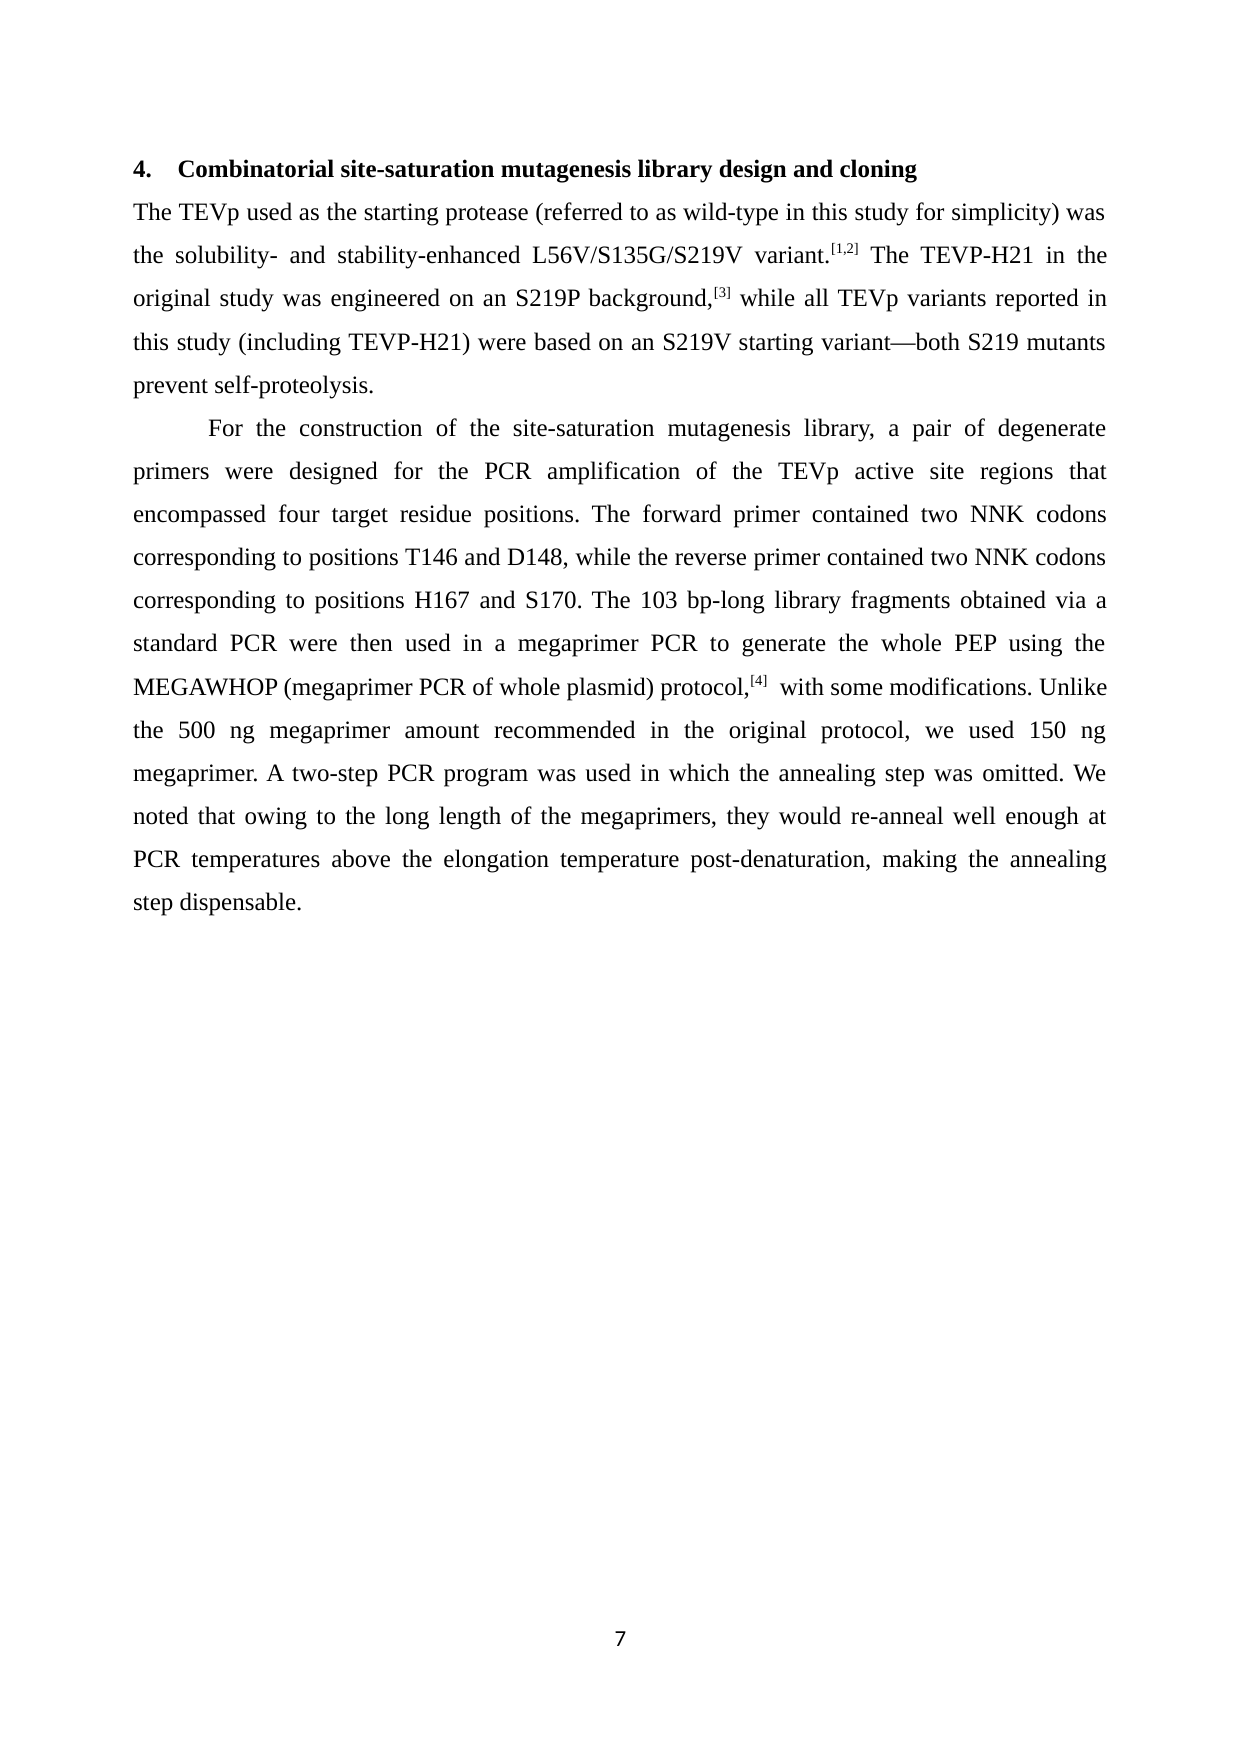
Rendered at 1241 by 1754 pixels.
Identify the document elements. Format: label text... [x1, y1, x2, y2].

text For the construction of the site-saturation mutagenesis library, a pair of degenerate primers were designed for the PCR amplification of the TEVp active site regions that encompassed four target residue positions. The forward primer contained two NNK codons corresponding to positions T146 and D148, while the reverse primer contained two NNK codons corresponding to positions H167 and S170. The 103 bp-long library fragments obtained via a standard PCR were then used in a megaprimer PCR to generate the whole PEP using the MEGAWHOP (megaprimer PCR of whole plasmid) protocol,[4] with some modifications. Unlike the 500 ng megaprimer amount recommended in the original protocol, we used 150 ng megaprimer. A two-step PCR program was used in which the annealing step was omitted. We noted that owing to the long length of the megaprimers, they would re-anneal well enough at PCR temperatures above the elongation temperature post-denaturation, making the annealing step dispensable. [133, 413, 1107, 916]
subtitle 4. Combinatorial site-saturation mutagenesis library design and cloning [133, 154, 1107, 183]
text The TEVp used as the starting protease (referred to as wild-type in this study for simplicity) was the solubility- and stability-enhanced L56V/S135G/S219V variant.[1,2] The TEVP-H21 in the original study was engineered on an S219P background,[3] while all TEVp variants reported in this study (including TEVP-H21) were based on an S219V starting variant—both S219 mutants prevent self-proteolysis. [133, 197, 1107, 398]
